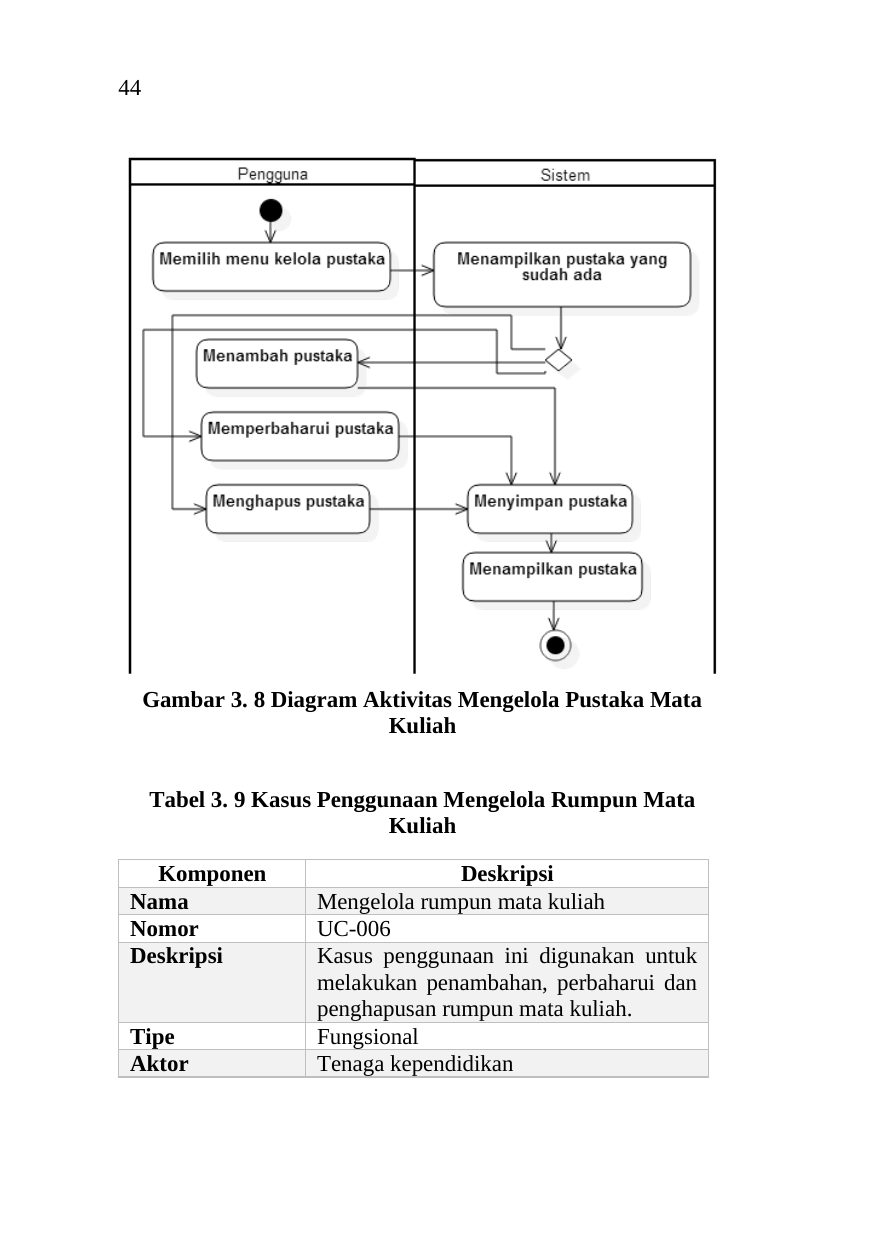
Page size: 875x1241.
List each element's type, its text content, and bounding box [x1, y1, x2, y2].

picture [118, 147, 727, 686]
table_cell Fungsional [306, 1023, 708, 1049]
table_cell Aktor [119, 1050, 305, 1076]
table_cell UC-006 [306, 915, 708, 942]
table_cell Nama [119, 888, 305, 914]
table_cell Mengelola rumpun mata kuliah [306, 888, 708, 914]
table_header Deskripsi [306, 860, 708, 887]
table_cell Tipe [119, 1023, 305, 1049]
table_cell Deskripsi [119, 943, 305, 1022]
table_header Komponen [119, 860, 305, 887]
table_cell Nomor [119, 915, 305, 942]
table_cell Tenaga kependidikan [306, 1050, 708, 1076]
table_cell Kasus penggunaan ini digunakan untuk melakukan penambahan, perbaharui dan penghapusan rumpun mata kuliah. [306, 943, 708, 1022]
